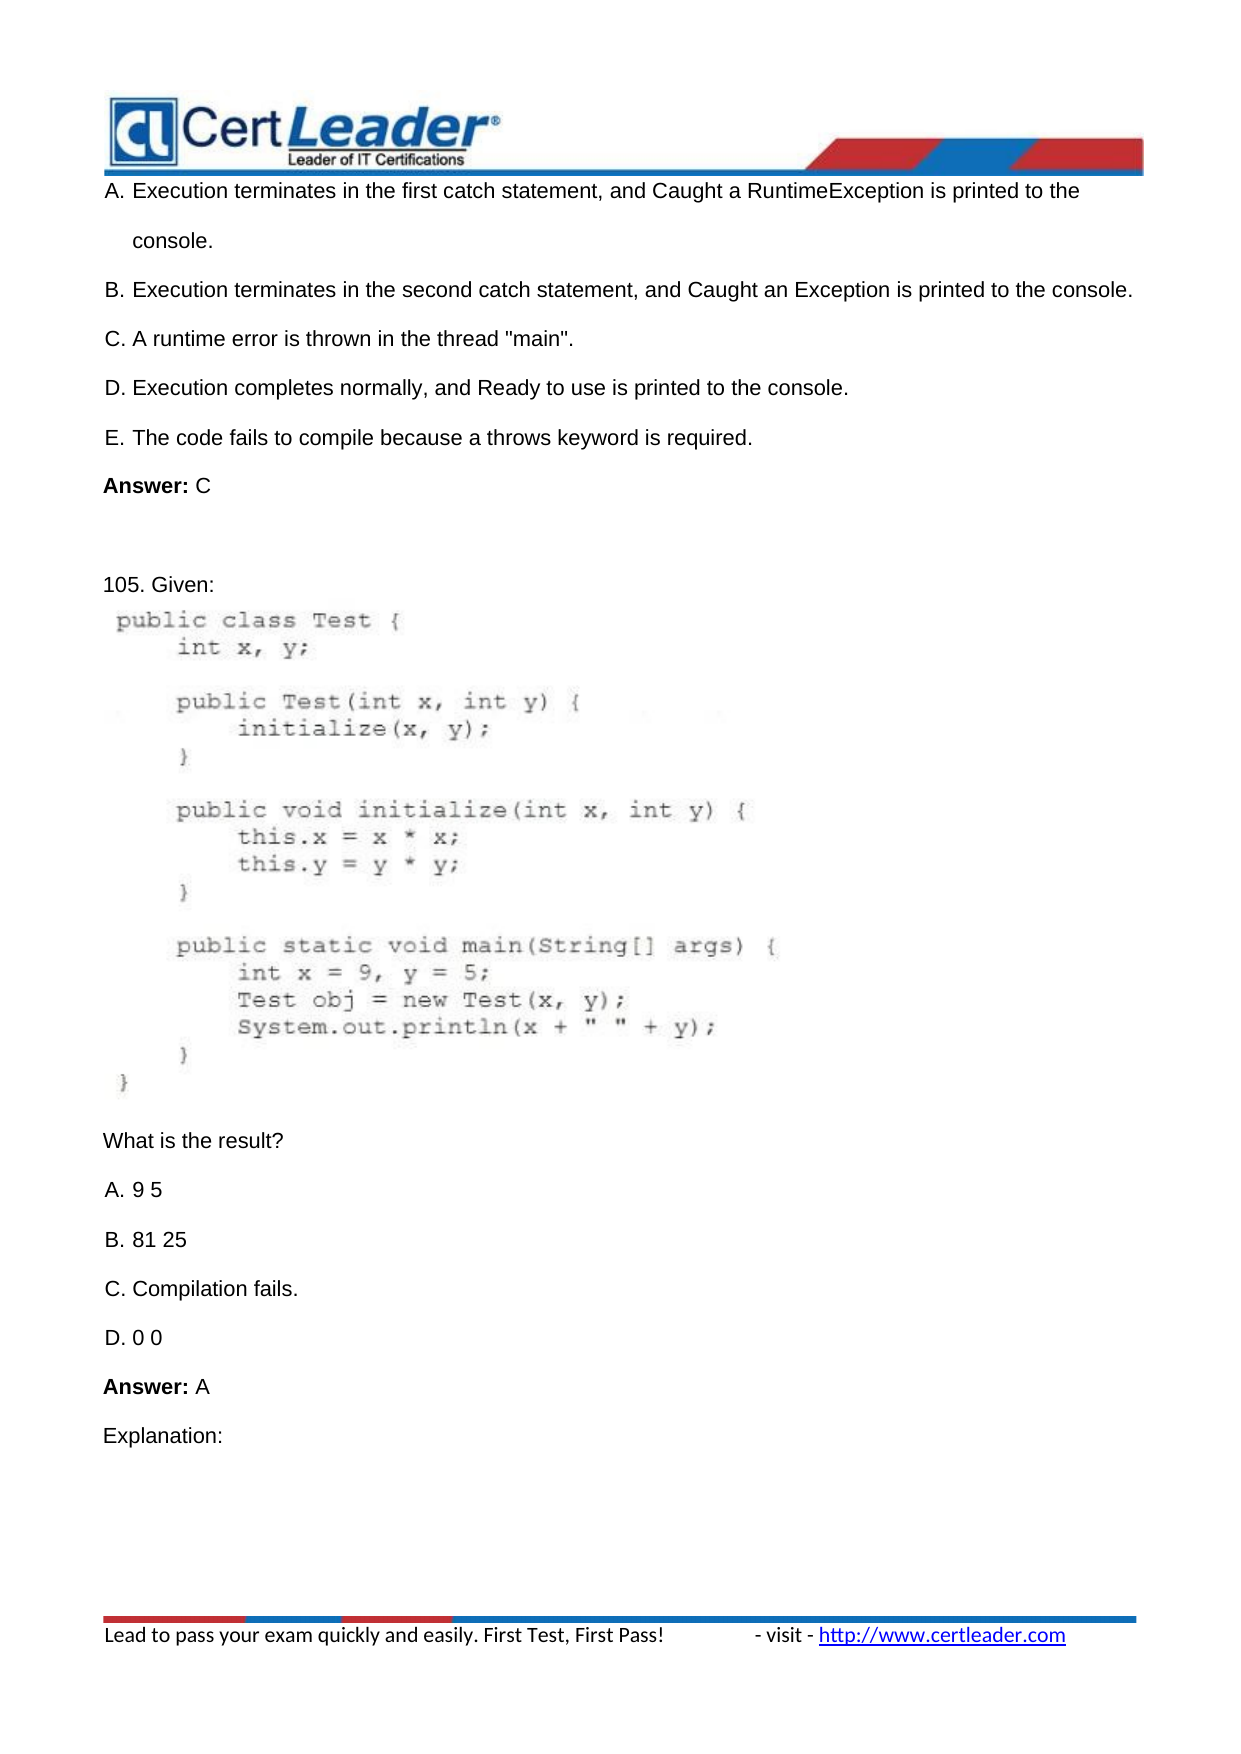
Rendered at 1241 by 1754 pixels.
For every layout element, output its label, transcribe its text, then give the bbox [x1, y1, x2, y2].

subtitle Answer: A [103, 1374, 1136, 1399]
text 105. Given: [103, 572, 1136, 597]
list 81 25 [104, 1226, 1136, 1252]
list The code fails to compile because a throws keyword is required. [104, 424, 1136, 449]
list Execution completes normally, and Ready to use is printed to the console. [104, 375, 1136, 401]
list A runtime error is thrown in the thread "main". [104, 326, 1136, 351]
picture [104, 90, 1144, 176]
list Execution terminates in the second catch statement, and Caught an Exception is printed to the console. [104, 277, 1136, 302]
list Compilation fails. [104, 1276, 1136, 1301]
text What is the result? [103, 1128, 1136, 1153]
list 0 0 [104, 1324, 1136, 1350]
subtitle Answer: C [103, 473, 1136, 499]
picture [104, 598, 788, 1109]
list 9 5 [104, 1177, 1136, 1203]
list Execution terminates in the first catch statement, and Caught a RuntimeException is printed to the console. [104, 178, 1136, 253]
text Explanation: [103, 1423, 1136, 1448]
picture [103, 1616, 1137, 1623]
